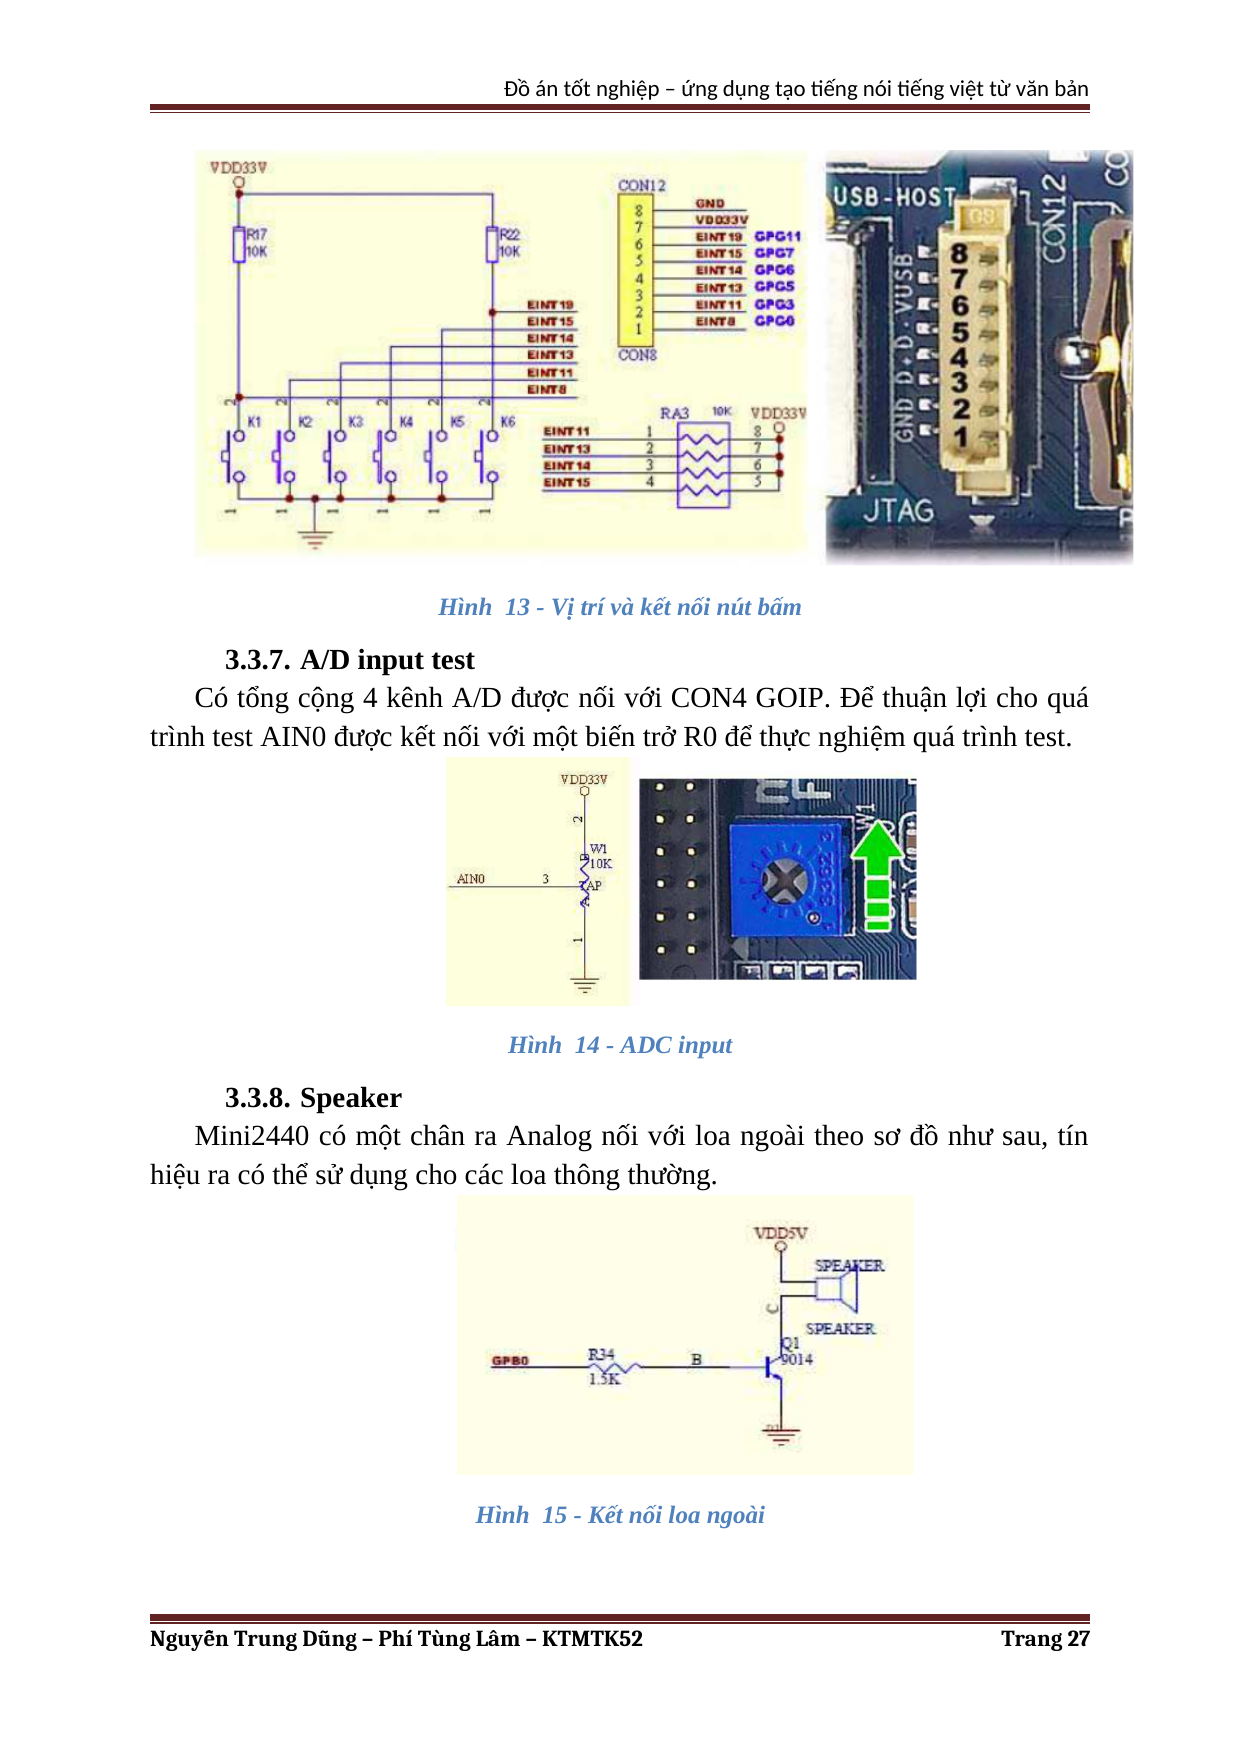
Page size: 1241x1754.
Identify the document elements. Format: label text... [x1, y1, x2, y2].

text Hình 14 - ADC input [150, 1030, 1090, 1059]
list Có tổng cộng 4 kênh A/D được nối với CON4 GOIP. Để thuận lợi cho quá trình test AIN0 được kết nối với một biến trở R0 để thực nghiệm quá trình test. [150, 680, 1090, 752]
list Mini2440 có một chân ra Analog nối với loa ngoài theo sơ đồ như sau, tín hiệu ra có thể sử dụng cho các loa thông thường. [150, 1118, 1090, 1190]
picture [454, 1195, 914, 1475]
list Speaker [225, 1080, 1090, 1113]
text Hình 13 - Vị trí và kết nối nút bấm [150, 592, 1090, 621]
text Hình 15 - Kết nối loa ngoài [150, 1500, 1090, 1529]
list A/D input test [225, 642, 1090, 675]
picture [443, 757, 925, 1006]
picture [194, 150, 1134, 568]
